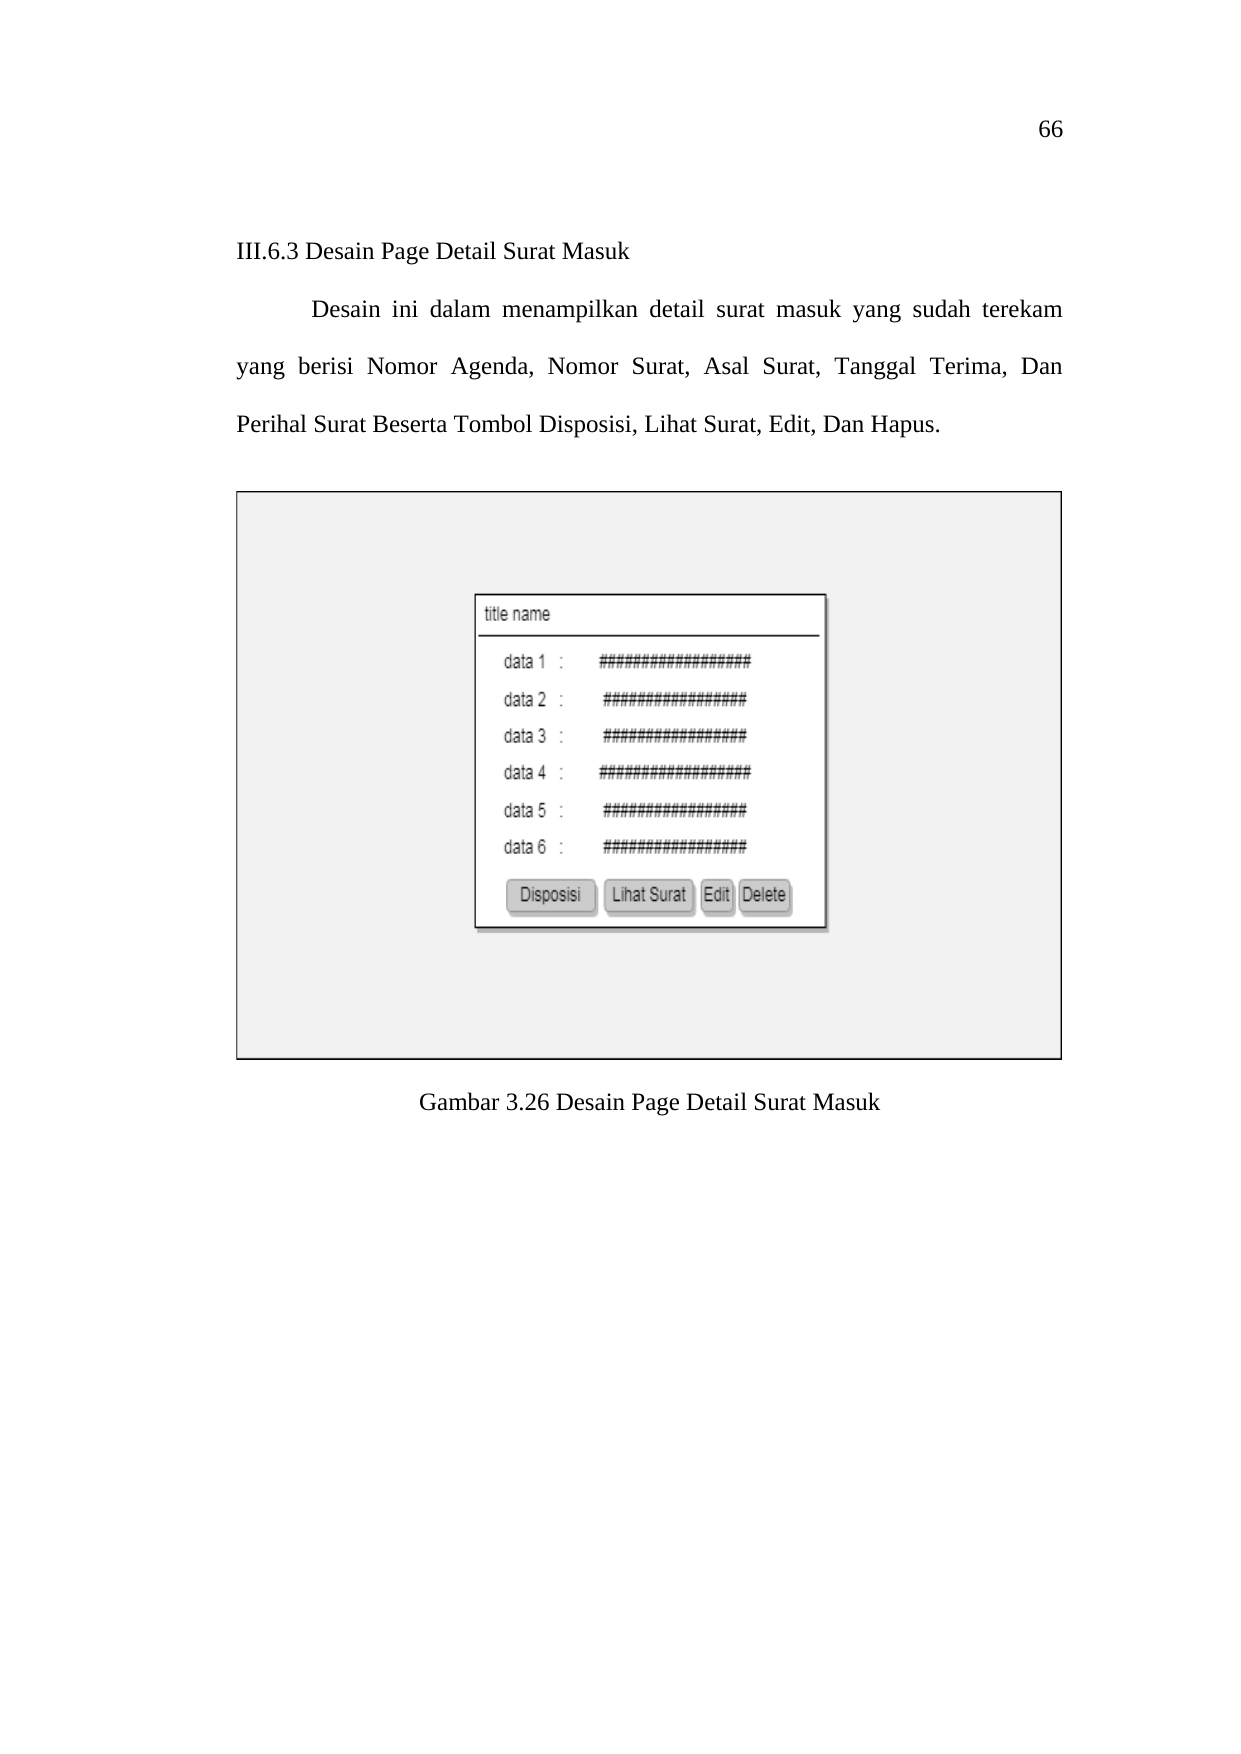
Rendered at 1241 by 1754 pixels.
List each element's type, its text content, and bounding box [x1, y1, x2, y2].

picture [236, 491, 1062, 1060]
text Desain ini dalam menampilkan detail surat masuk yang sudah terekam yang berisi Nomor Agenda, Nomor Surat, Asal Surat, Tanggal Terima, Dan Perihal Surat Beserta Tombol Disposisi, Lihat Surat, Edit, Dan Hapus. [236, 294, 1063, 437]
subtitle Desain Page Detail Surat Masuk [236, 236, 1063, 265]
text Gambar 3.26 Desain Page Detail Surat Masuk [236, 1087, 1063, 1116]
